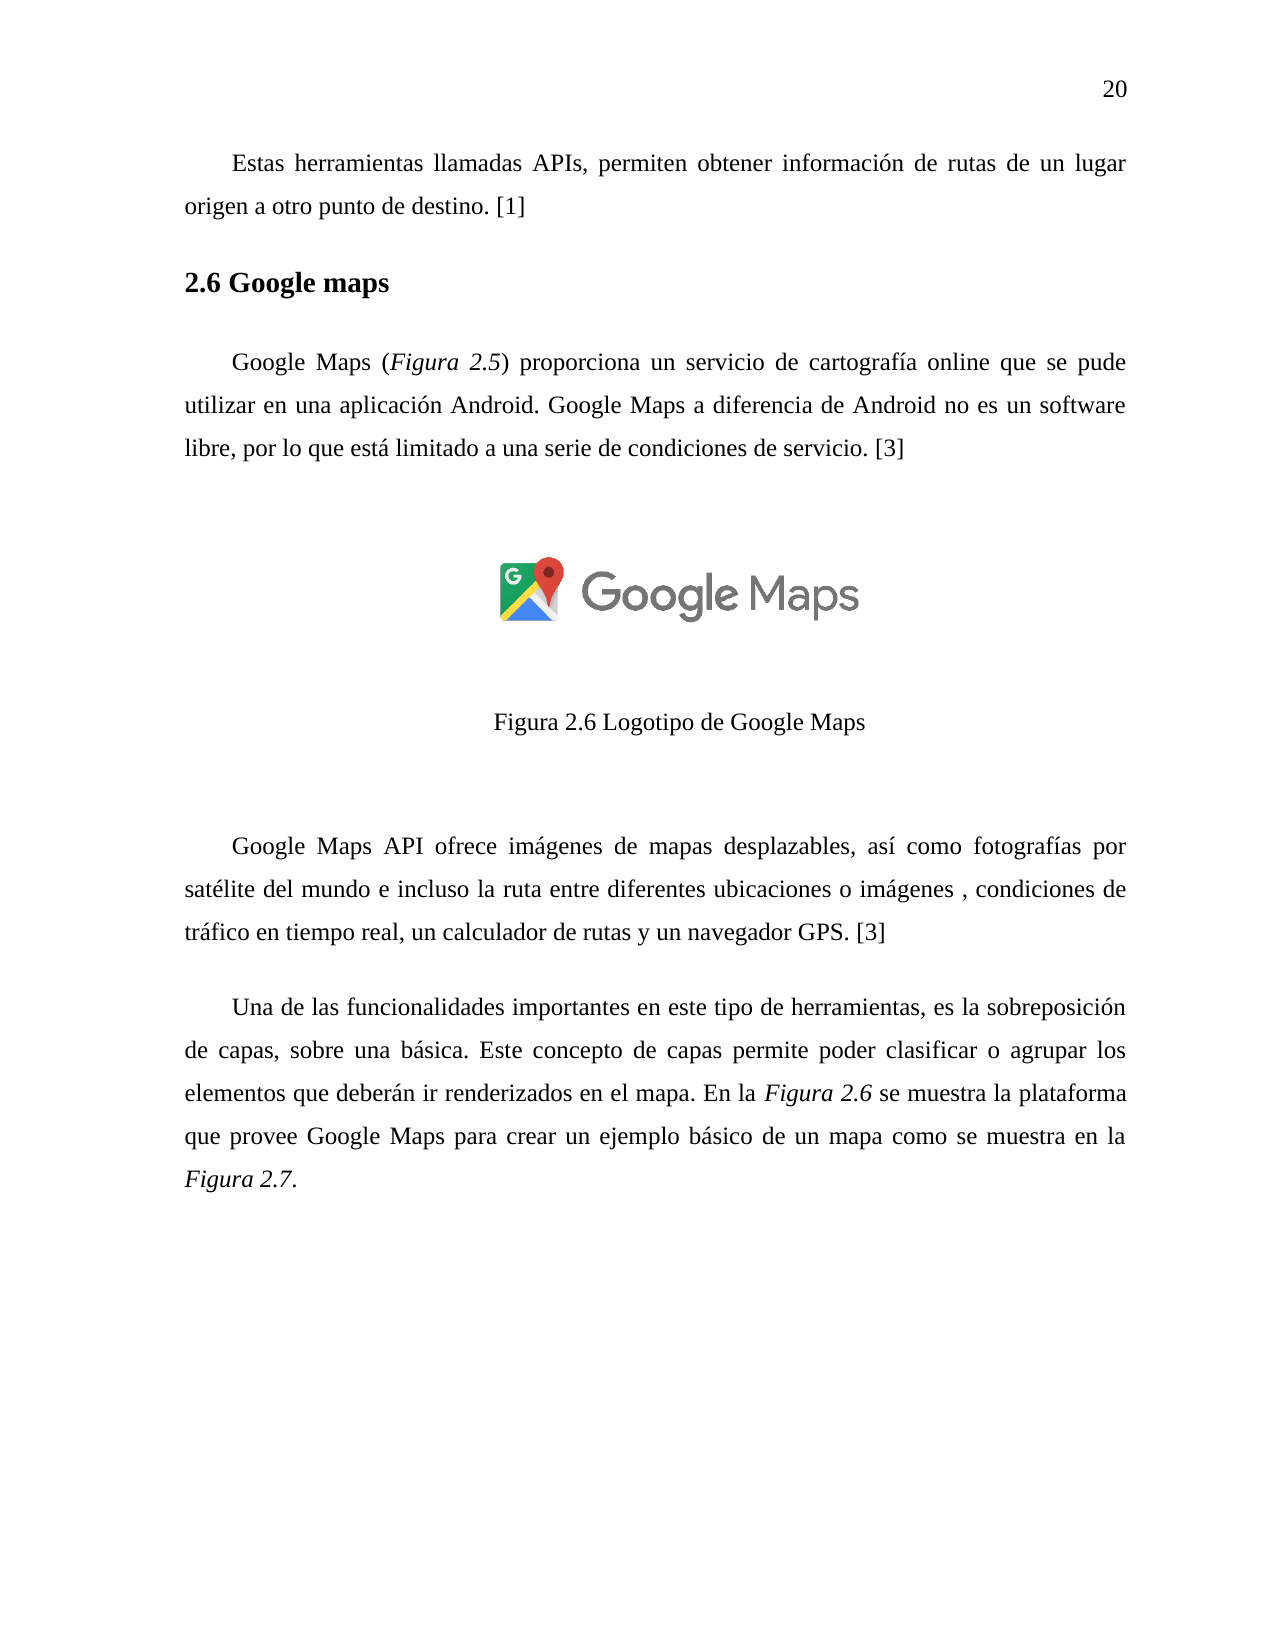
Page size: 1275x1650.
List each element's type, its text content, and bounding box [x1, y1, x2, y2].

text Una de las funcionalidades importantes en este tipo de herramientas, es la sobreposición de capas, sobre una básica. Este concepto de capas permite poder clasificar o agrupar los elementos que deberán ir renderizados en el mapa. En la Figura 2.6 se muestra la plataforma que provee Google Maps para crear un ejemplo básico de un mapa como se muestra en la Figura 2.7. [184, 992, 1127, 1193]
subtitle 2.6 Google maps [184, 265, 1127, 299]
text Estas herramientas llamadas APIs, permiten obtener información de rutas de un lugar origen a otro punto de destino. [184, 148, 1127, 219]
text Google Maps API ofrece imágenes de mapas desplazables, así como fotografías por satélite del mundo e incluso la ruta entre diferentes ubicaciones o imágenes , condiciones de tráfico en tiempo real, un calculador de rutas y un navegador GPS. [184, 831, 1127, 946]
picture [452, 507, 907, 676]
text Google Maps (Figura 2.5) proporciona un servicio de cartografía online que se pude utilizar en una aplicación Android. Google Maps a diferencia de Android no es un software libre, por lo que está limitado a una serie de condiciones de servicio. [184, 347, 1127, 462]
